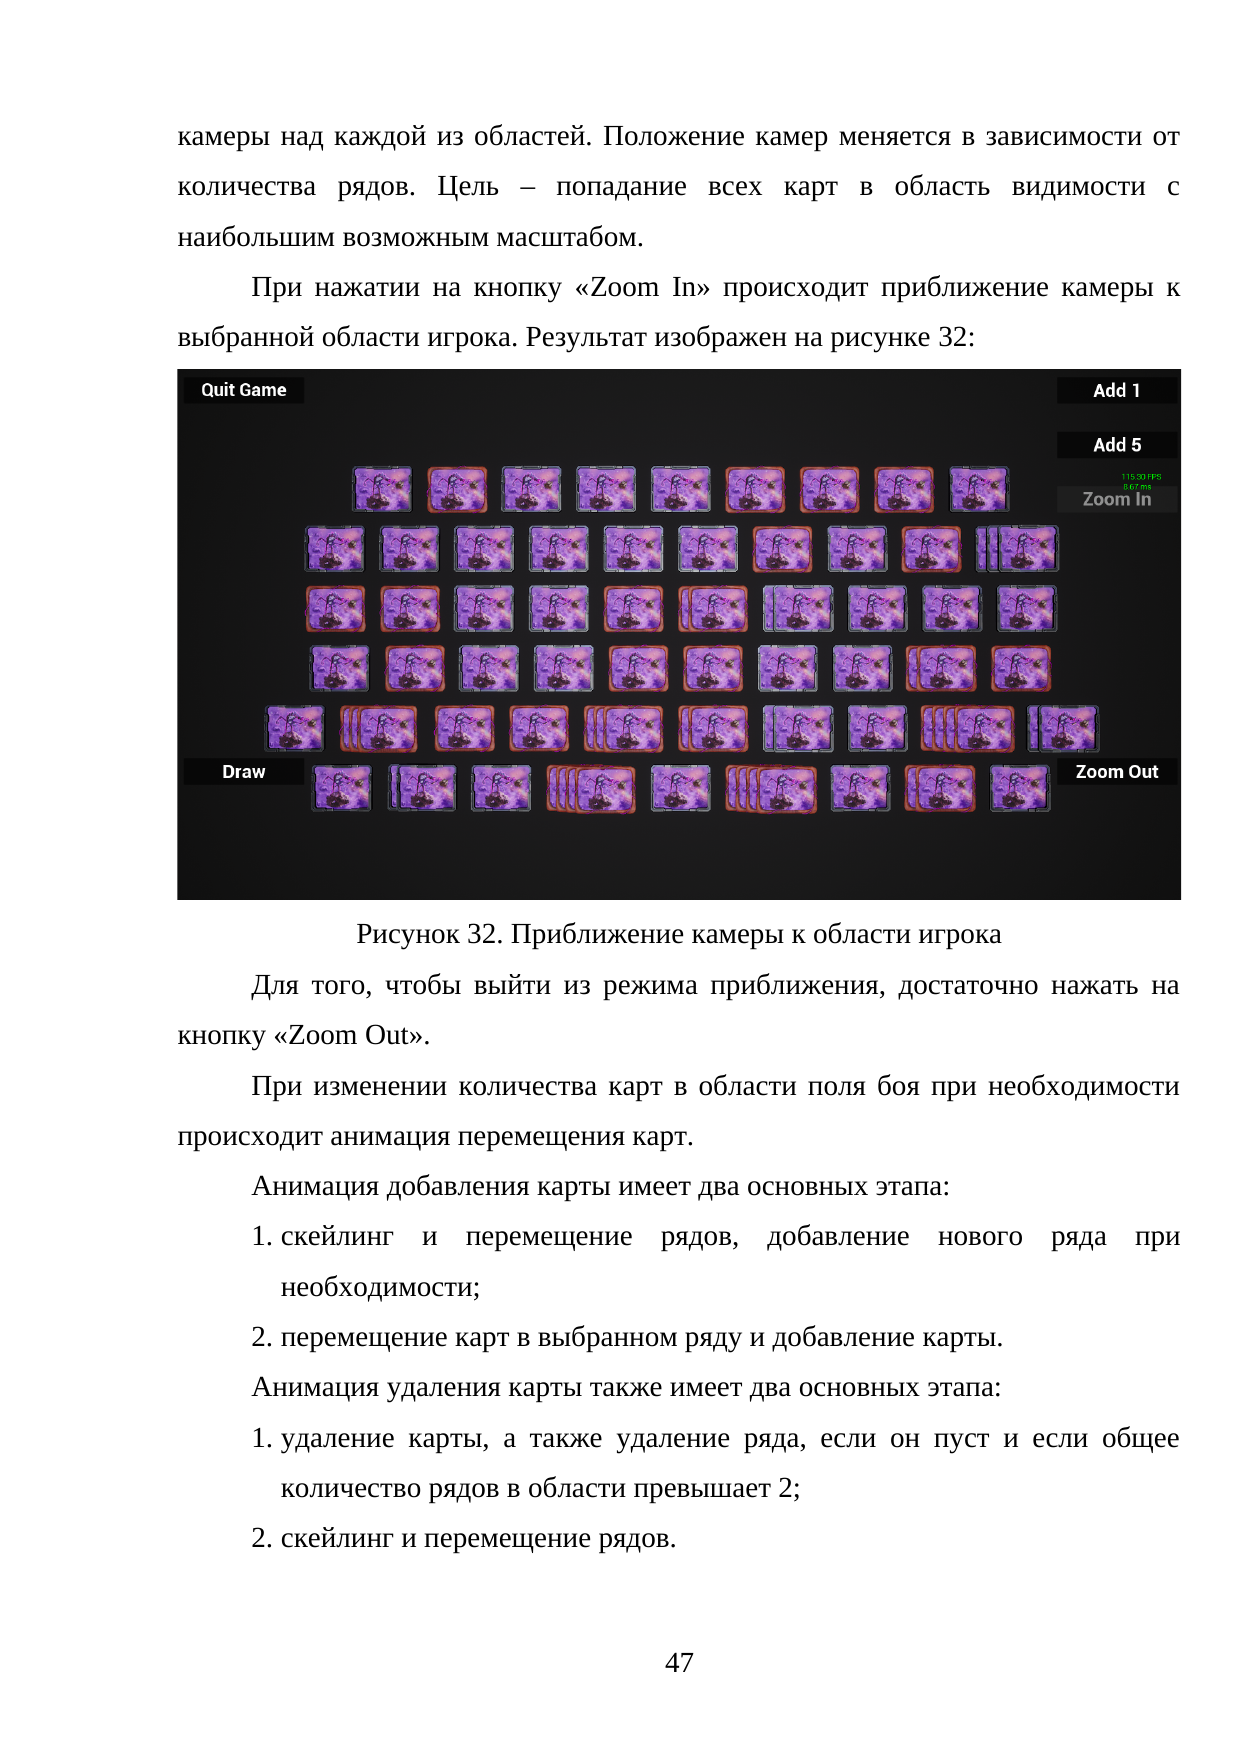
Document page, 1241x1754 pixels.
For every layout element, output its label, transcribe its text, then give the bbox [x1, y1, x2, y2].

text Анимация добавления карты имеет два основных этапа: [177, 1168, 1181, 1202]
text Анимация удаления карты также имеет два основных этапа: [177, 1369, 1181, 1403]
list скейлинг и перемещение рядов, добавление нового ряда при необходимости; [251, 1218, 1181, 1302]
list удаление карты, а также удаление ряда, если он пуст и если общее количество рядов в области превышает 2; [251, 1420, 1181, 1504]
text Рисунок 32. Приближение камеры к области игрока [177, 917, 1181, 950]
list перемещение карт в выбранном ряду и добавление карты. [251, 1319, 1181, 1353]
list скейлинг и перемещение рядов. [251, 1520, 1181, 1554]
text При нажатии на кнопку «Zoom In» происходит приближение камеры к выбранной области игрока. Результат изображен на рисунке 32: [177, 269, 1181, 353]
text При изменении количества карт в области поля боя при необходимости происходит анимация перемещения карт. [177, 1068, 1181, 1151]
picture [177, 369, 1182, 900]
text Для того, чтобы выйти из режима приближения, достаточно нажать на кнопку «Zoom Out». [177, 967, 1181, 1051]
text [177, 118, 1181, 252]
